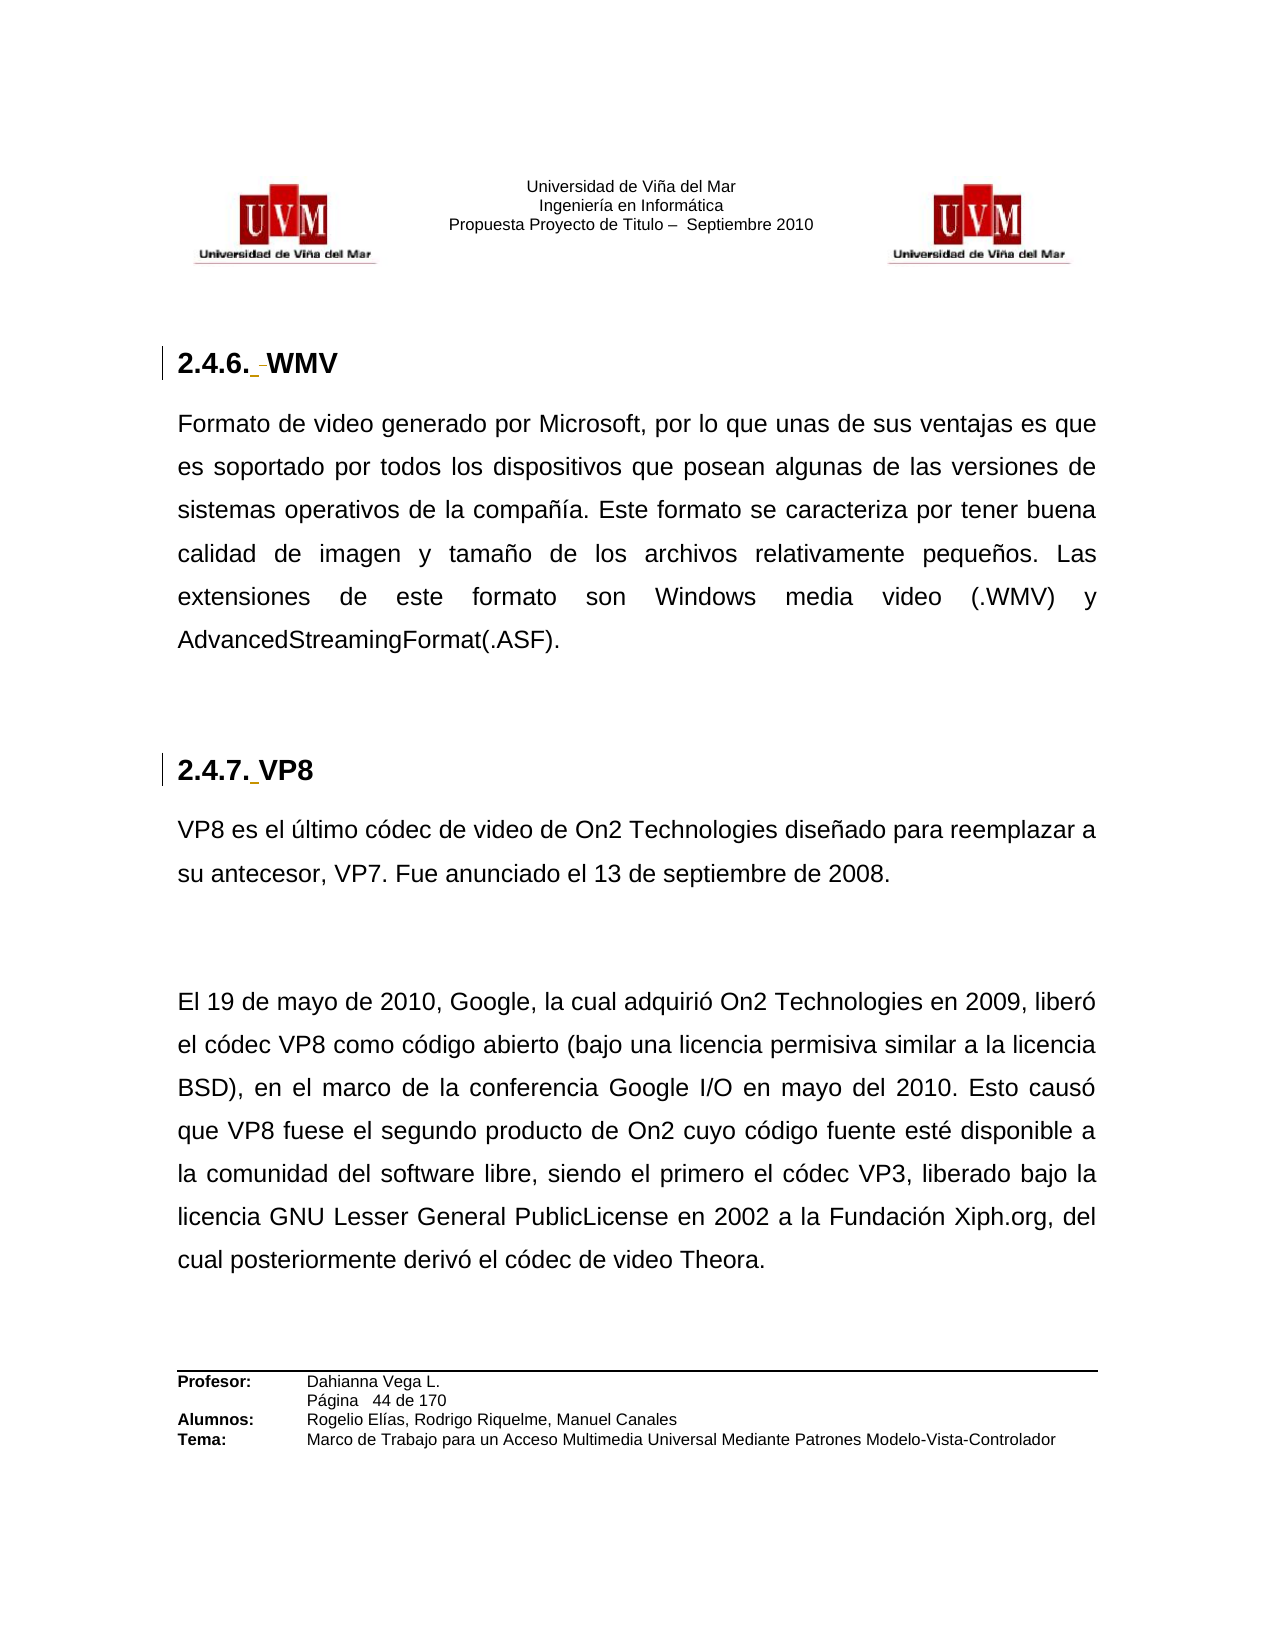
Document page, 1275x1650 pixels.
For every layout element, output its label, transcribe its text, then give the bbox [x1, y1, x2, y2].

subtitle 2.4.6.WMV [177, 346, 1098, 380]
text VP8 es el último códec de video de On2 Technologies diseñado para reemplazar a su antecesor, VP7. Fue anunciado el 13 de septiembre de 2008. [177, 816, 1098, 887]
text Formato de video generado por Microsoft, por lo que unas de sus ventajas es que es soportado por todos los dispositivos que posean algunas de las versiones de sistemas operativos de la compañía. Este formato se caracteriza por tener buena calidad de imagen y tamaño de los archivos relativamente pequeños. Las extensiones de este formato son Windows media video (.WMV) y AdvancedStreamingFormat(.ASF). [177, 409, 1098, 653]
subtitle 2.4.7.VP8 [177, 753, 1098, 786]
picture [871, 176, 1084, 267]
text El 19 de mayo de 2010, Google, la cual adquirió On2 Technologies en 2009, liberó el códec VP8 como código abierto (bajo una licencia permisiva similar a la licencia BSD), en el marco de la conferencia Google I/O en mayo del 2010. Esto causó que VP8 fuese el segundo producto de On2 cuyo código fuente esté disponible a la comunidad del software libre, siendo el primero el códec VP3, liberado bajo la licencia GNU Lesser General PublicLicense en 2002 a la Fundación Xiph.org, del cual posteriormente derivó el códec de video Theora. [177, 987, 1098, 1274]
picture [177, 176, 390, 267]
